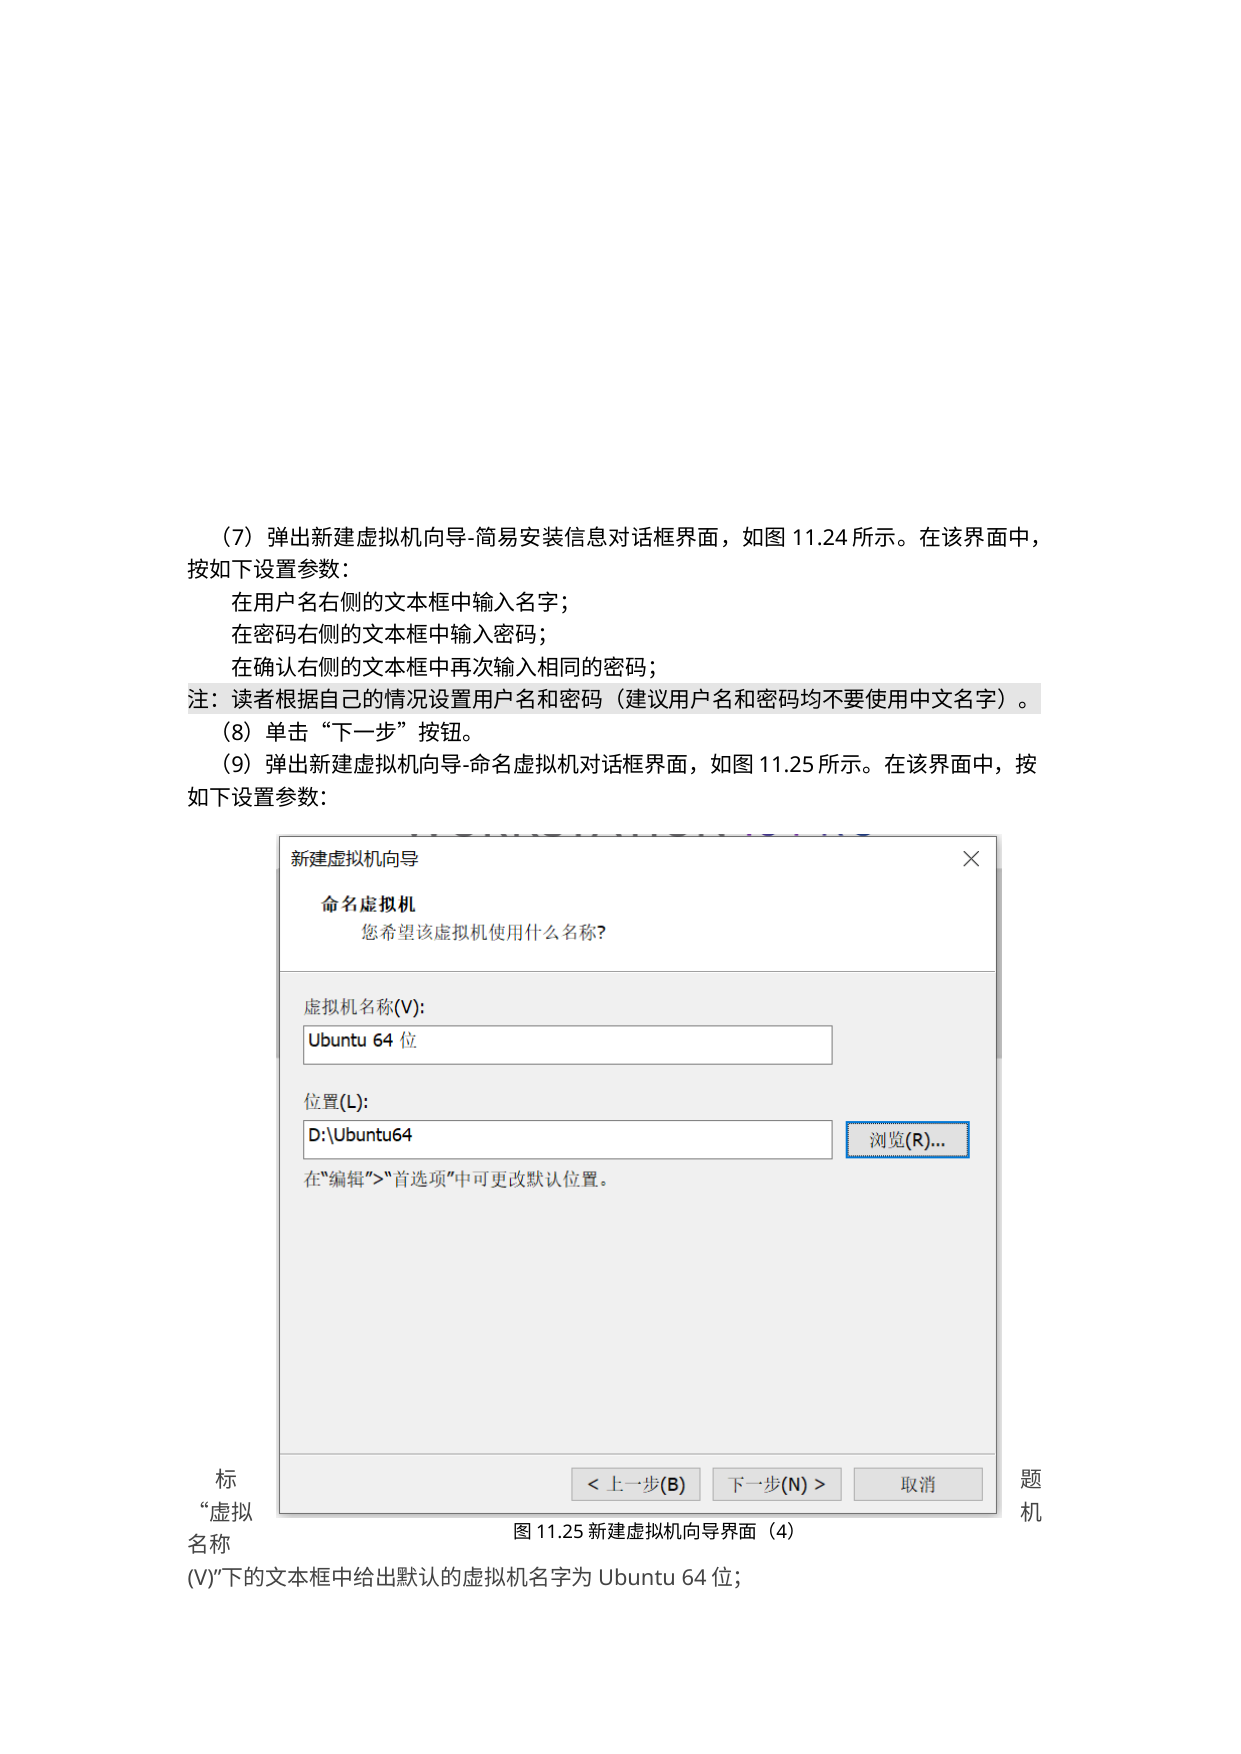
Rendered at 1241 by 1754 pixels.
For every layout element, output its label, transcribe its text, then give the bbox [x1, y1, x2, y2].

text （9）弹出新建虚拟机向导-命名虚拟机对话框界面，如图11.25所示。在该界面中，按如下设置参数： [187, 747, 1053, 812]
picture [276, 834, 1002, 1518]
text （8）单击“下一步”按钮。 [187, 714, 1053, 747]
text 注：读者根据自己的情况设置用户名和密码（建议用户名和密码均不要使用中文名字）。 [187, 682, 1053, 714]
text 在密码右侧的文本框中输入密码； [187, 617, 1053, 649]
text （7）弹出新建虚拟机向导-简易安装信息对话框界面，如图11.24所示。在该界面中，按如下设置参数： [187, 519, 1053, 584]
text 在用户名右侧的文本框中输入名字； [187, 584, 1053, 617]
text 标题“虚拟机名称(V)”下的文本框中给出默认的虚拟机名字为Ubuntu 64位； [187, 1462, 1053, 1592]
text 在确认右侧的文本框中再次输入相同的密码； [187, 649, 1053, 682]
